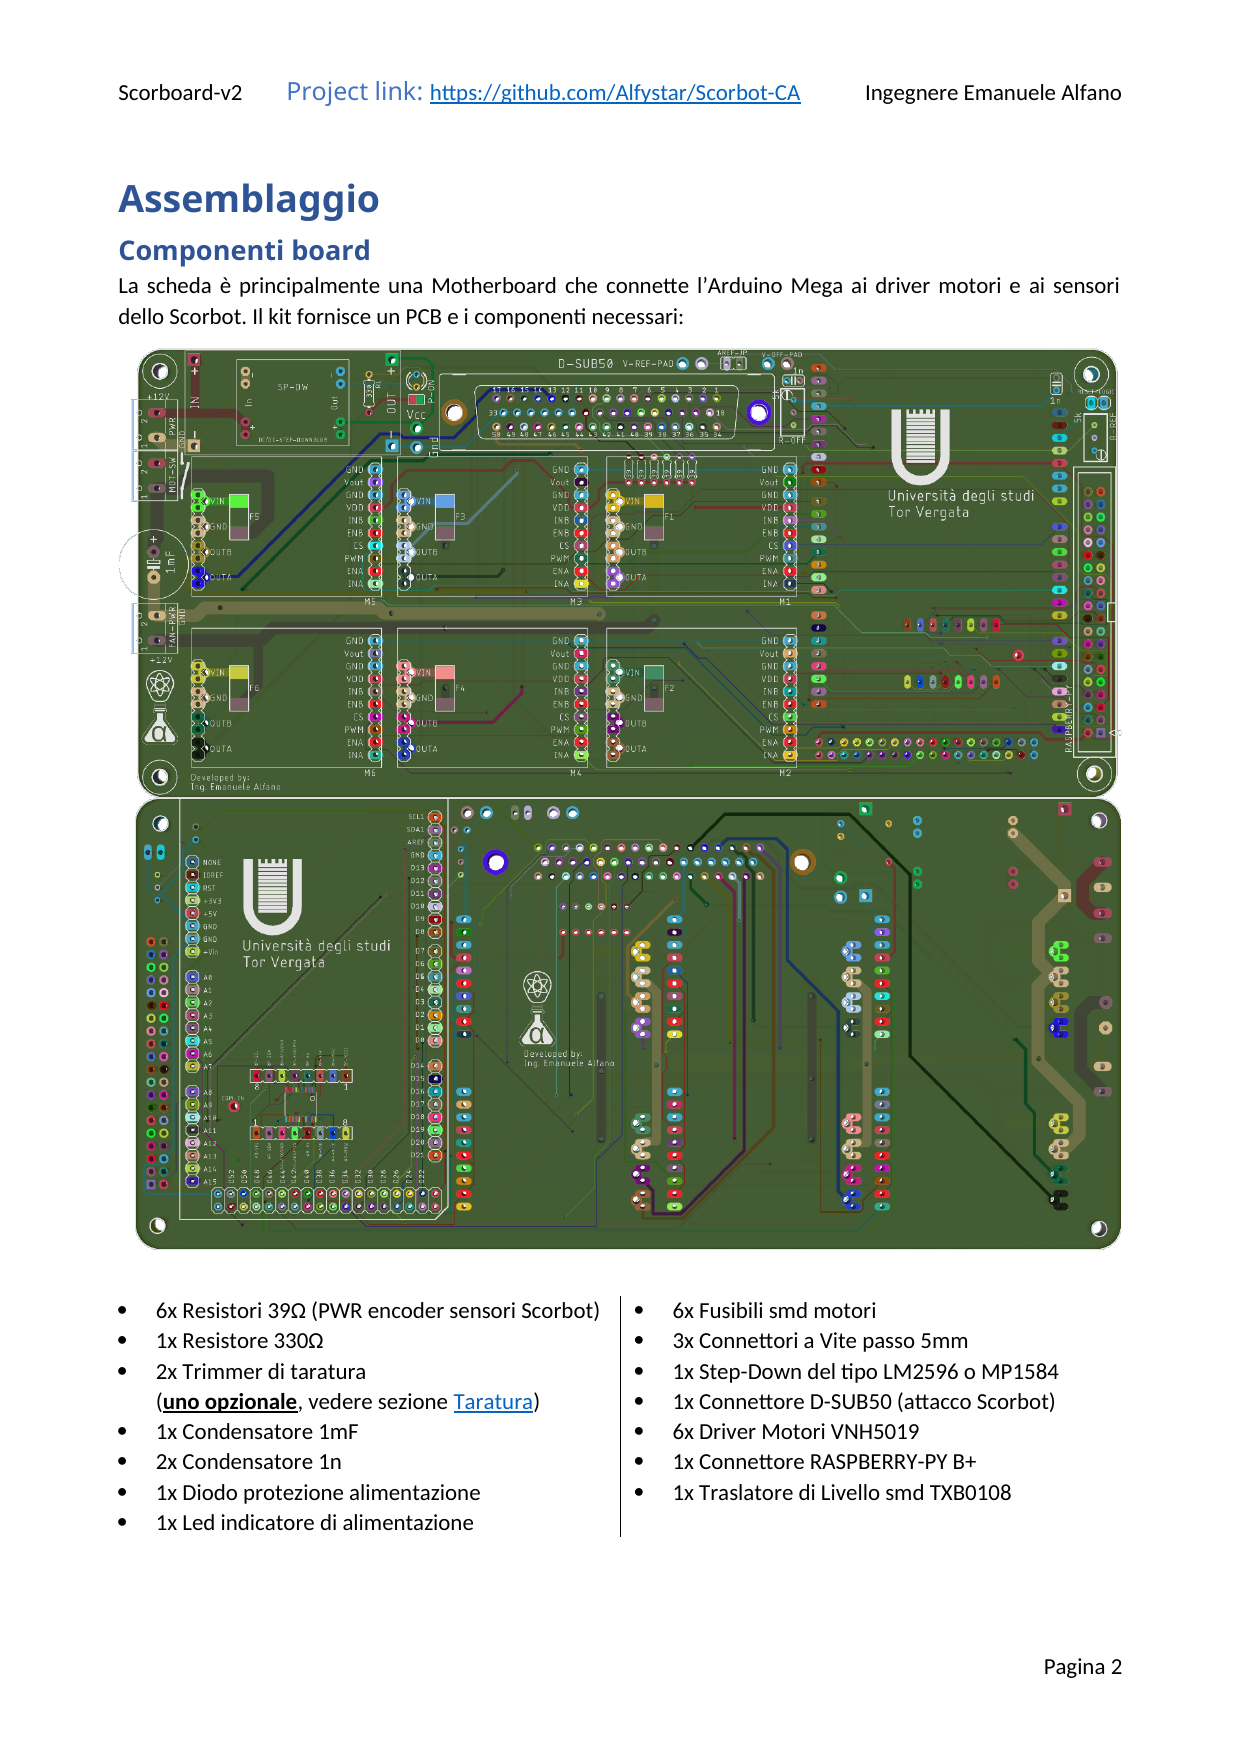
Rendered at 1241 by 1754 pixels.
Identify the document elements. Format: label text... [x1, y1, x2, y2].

subtitle Componenti board [118, 232, 1122, 269]
list 2x Condensatore 1n [118, 1447, 605, 1475]
picture [118, 348, 1122, 1250]
list 1x Connettore RASPBERRY-PY B+ [635, 1447, 1122, 1475]
list 1x Step-Down del tipo LM2596 o MP1584 [635, 1357, 1122, 1385]
text La scheda è principalmente una Motherboard che connette l’Arduino Mega ai driver motori e ai sensori dello Scorbot. Il kit fornisce un PCB e i componenti necessari: [118, 272, 1122, 330]
list 1x Condensatore 1mF [118, 1417, 605, 1445]
list 1x Connettore D-SUB50 (attacco Scorbot) [635, 1387, 1122, 1415]
list 1x Traslatore di Livello smd TXB0108 [635, 1478, 1122, 1506]
list 1x Resistore 330Ω [118, 1327, 605, 1354]
subtitle Assemblaggio [118, 173, 1122, 224]
list 3x Connettori a Vite passo 5mm [635, 1327, 1122, 1354]
list 6x Driver Motori VNH5019 [635, 1417, 1122, 1445]
list 6x Fusibili smd motori [635, 1296, 1122, 1324]
list 2x Trimmer di taratura (uno opzionale, vedere sezione Taratura) [118, 1357, 605, 1415]
list 1x Led indicatore di alimentazione [118, 1508, 605, 1536]
list 6x Resistori 39Ω (PWR encoder sensori Scorbot) [118, 1296, 605, 1324]
list 1x Diodo protezione alimentazione [118, 1478, 605, 1506]
